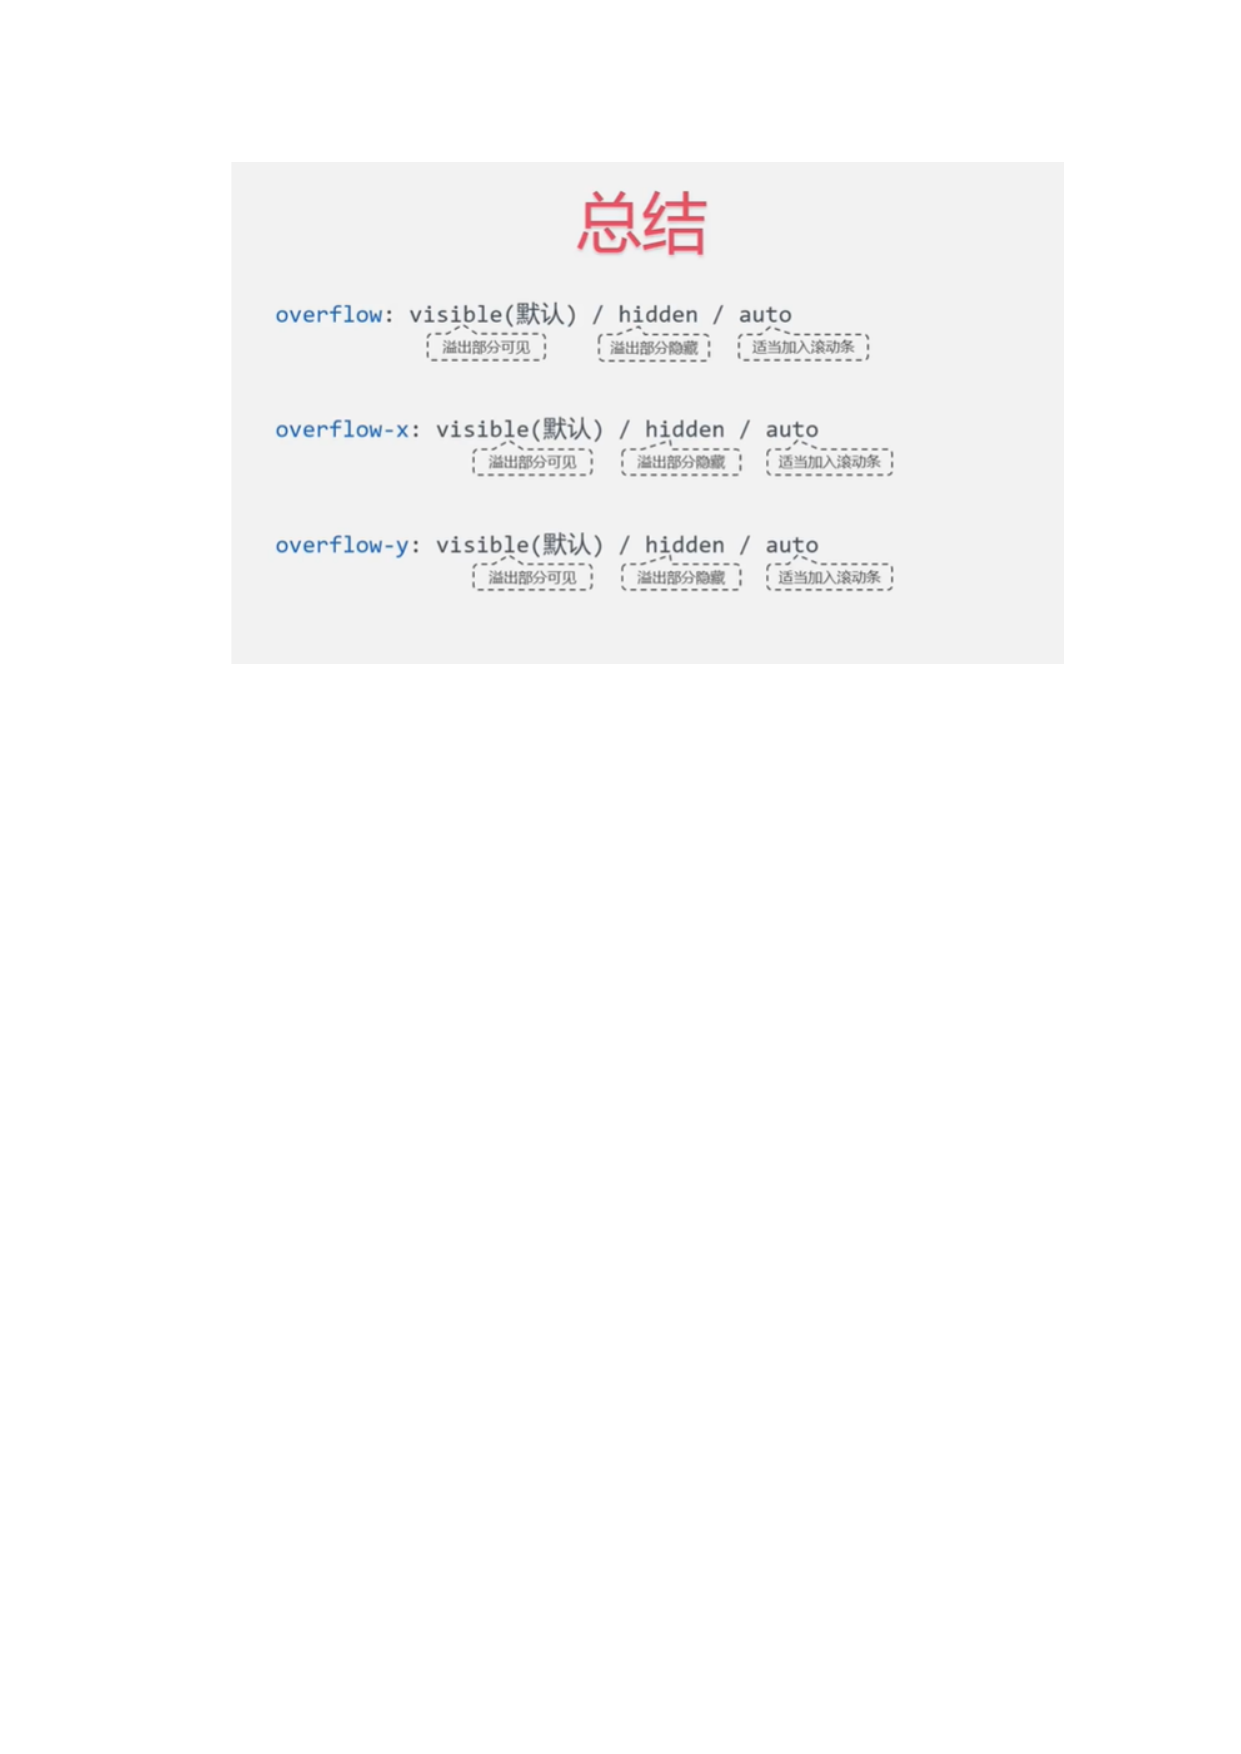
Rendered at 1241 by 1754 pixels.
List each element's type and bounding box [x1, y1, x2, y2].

picture [231, 162, 1064, 664]
